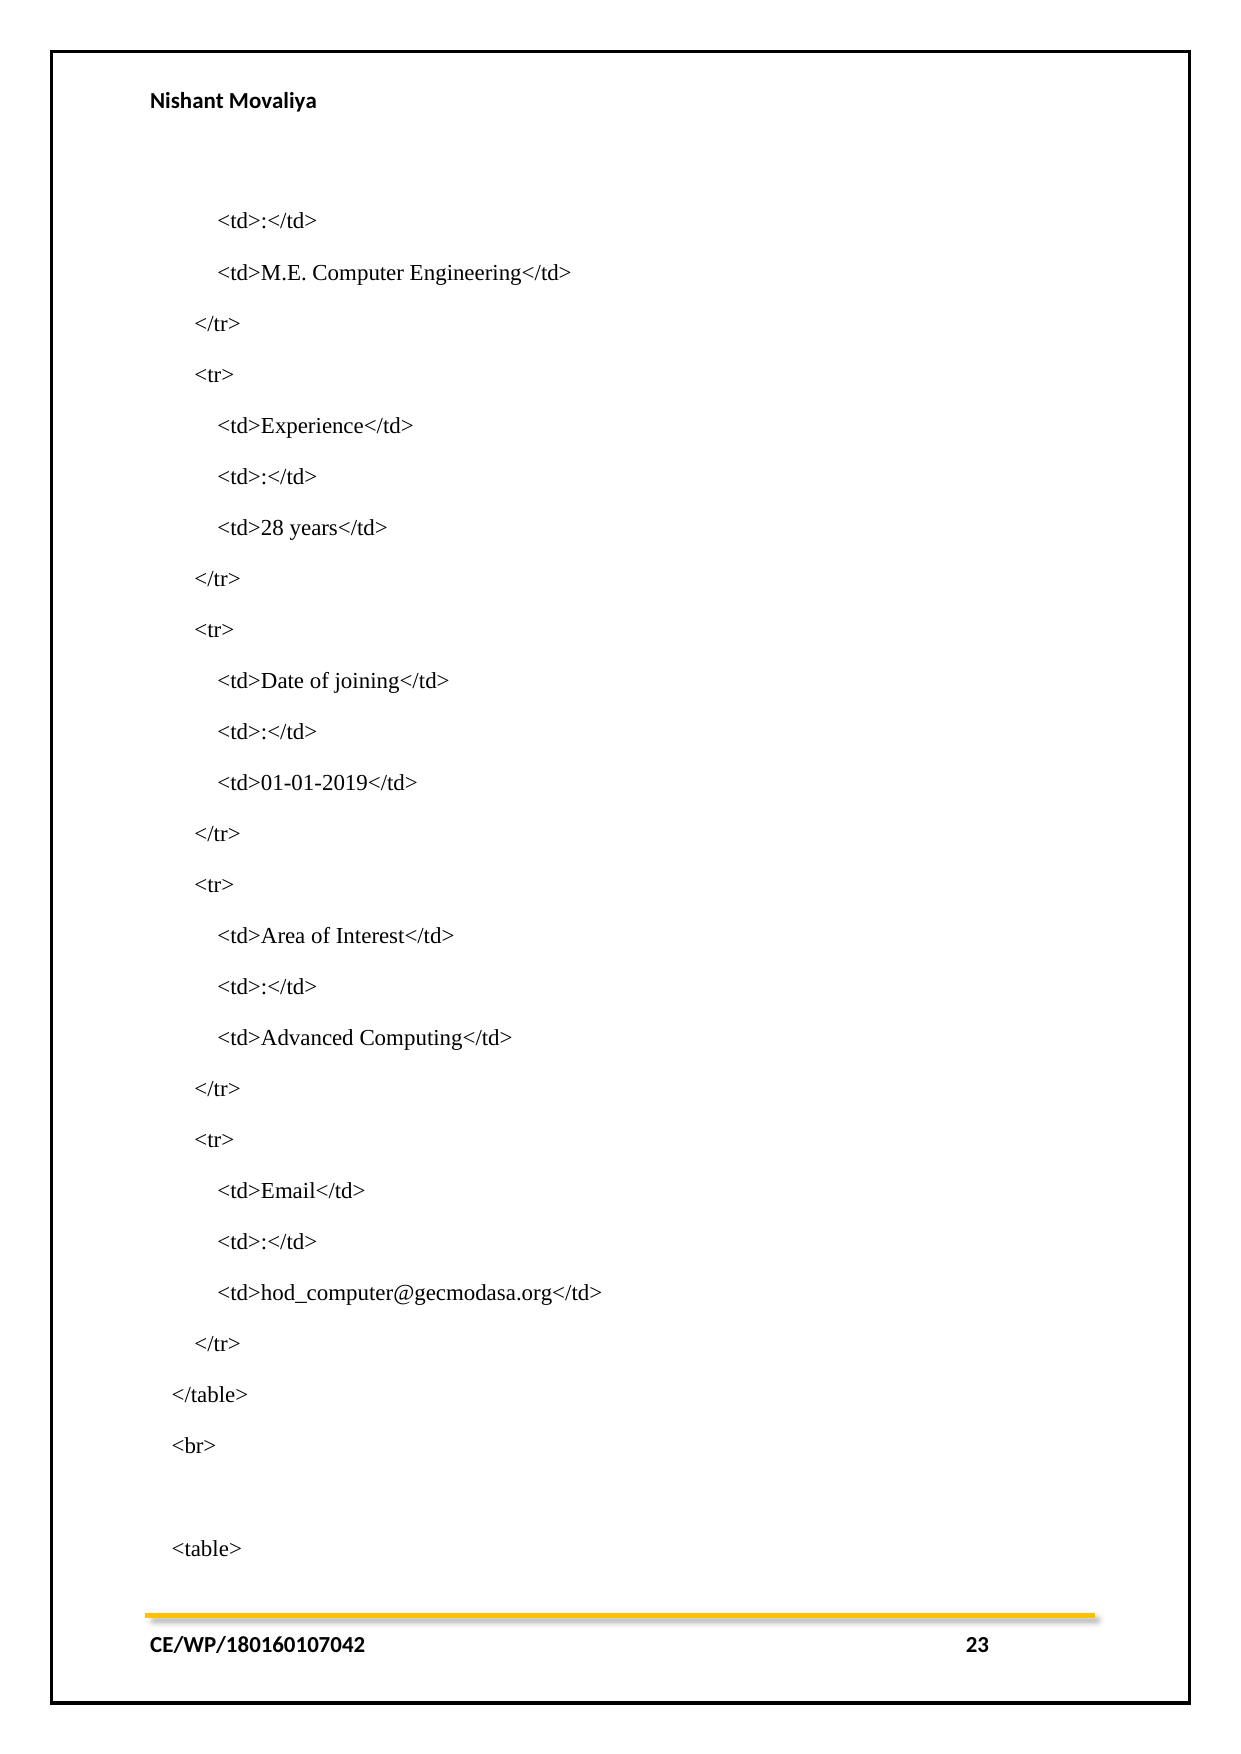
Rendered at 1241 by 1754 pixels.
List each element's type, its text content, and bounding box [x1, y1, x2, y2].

text <td>M.E. Computer Engineering</td> [148, 258, 1076, 285]
text </table> [148, 1381, 1076, 1408]
text <td>:</td> [148, 207, 1076, 234]
text <tr> [148, 871, 1076, 897]
text <td>01-01-2019</td> [148, 769, 1076, 795]
picture [141, 1608, 1109, 1632]
text <tr> [148, 1126, 1076, 1153]
text <td>hod_computer@gecmodasa.org</td> [148, 1279, 1076, 1306]
text <td>28 years</td> [148, 514, 1076, 540]
text <td>Advanced Computing</td> [148, 1024, 1076, 1051]
text <br> [148, 1432, 1076, 1459]
text <td>:</td> [148, 463, 1076, 489]
text </tr> [148, 565, 1076, 591]
text </tr> [148, 820, 1076, 846]
text <td>:</td> [148, 973, 1076, 999]
text <td>Email</td> [148, 1177, 1076, 1204]
text <td>:</td> [148, 1228, 1076, 1255]
text <td>:</td> [148, 718, 1076, 744]
text <table> [148, 1534, 1076, 1561]
text <td>Date of joining</td> [148, 667, 1076, 693]
text <td>Area of Interest</td> [148, 922, 1076, 948]
text </tr> [148, 1075, 1076, 1102]
text <td>Experience</td> [148, 412, 1076, 438]
text <tr> [148, 361, 1076, 387]
text <tr> [148, 616, 1076, 642]
text </tr> [148, 1330, 1076, 1357]
text </tr> [148, 309, 1076, 336]
